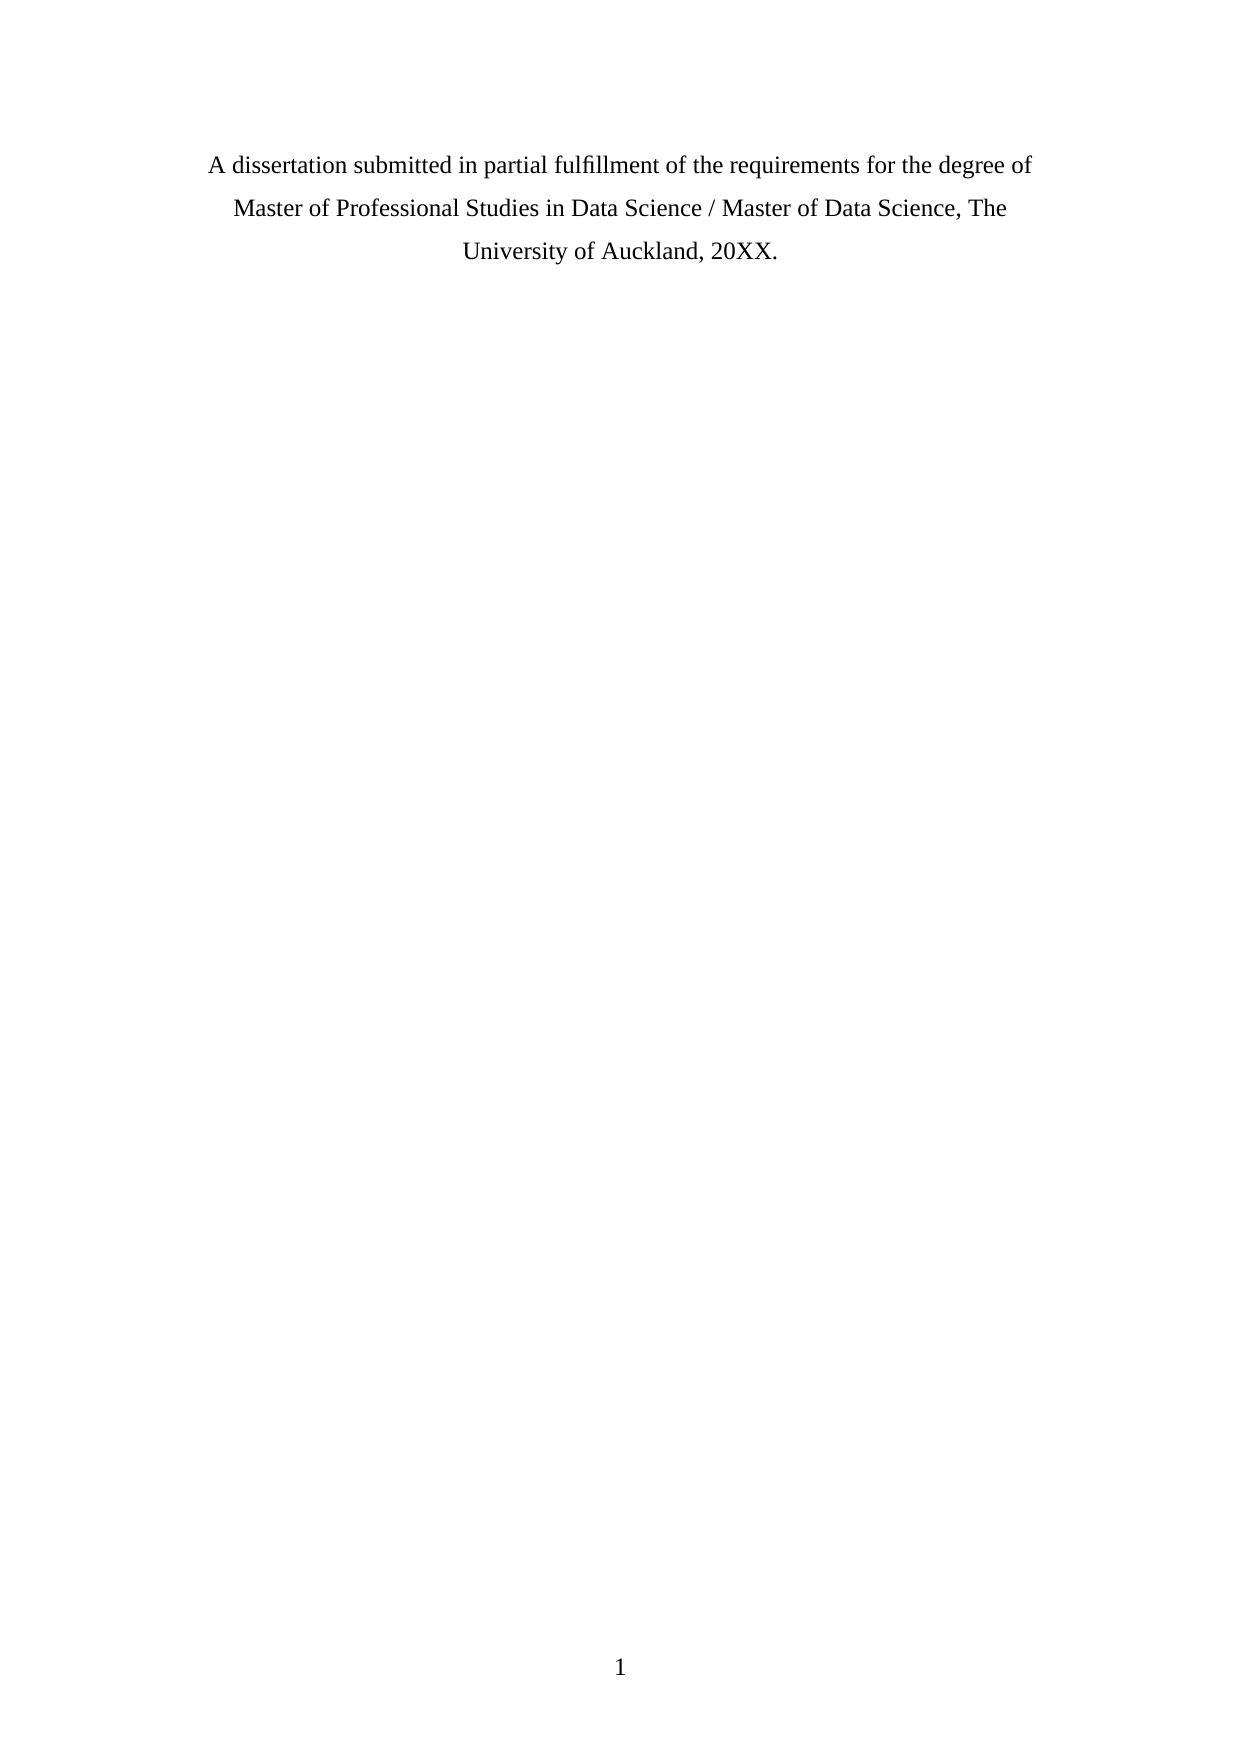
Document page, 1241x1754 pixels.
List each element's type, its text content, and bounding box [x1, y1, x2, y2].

text A dissertation submitted in partial fulﬁllment of the requirements for the degree of Master of Professional Studies in Data Science / Master of Data Science, The University of Auckland, 20XX. [187, 150, 1053, 265]
